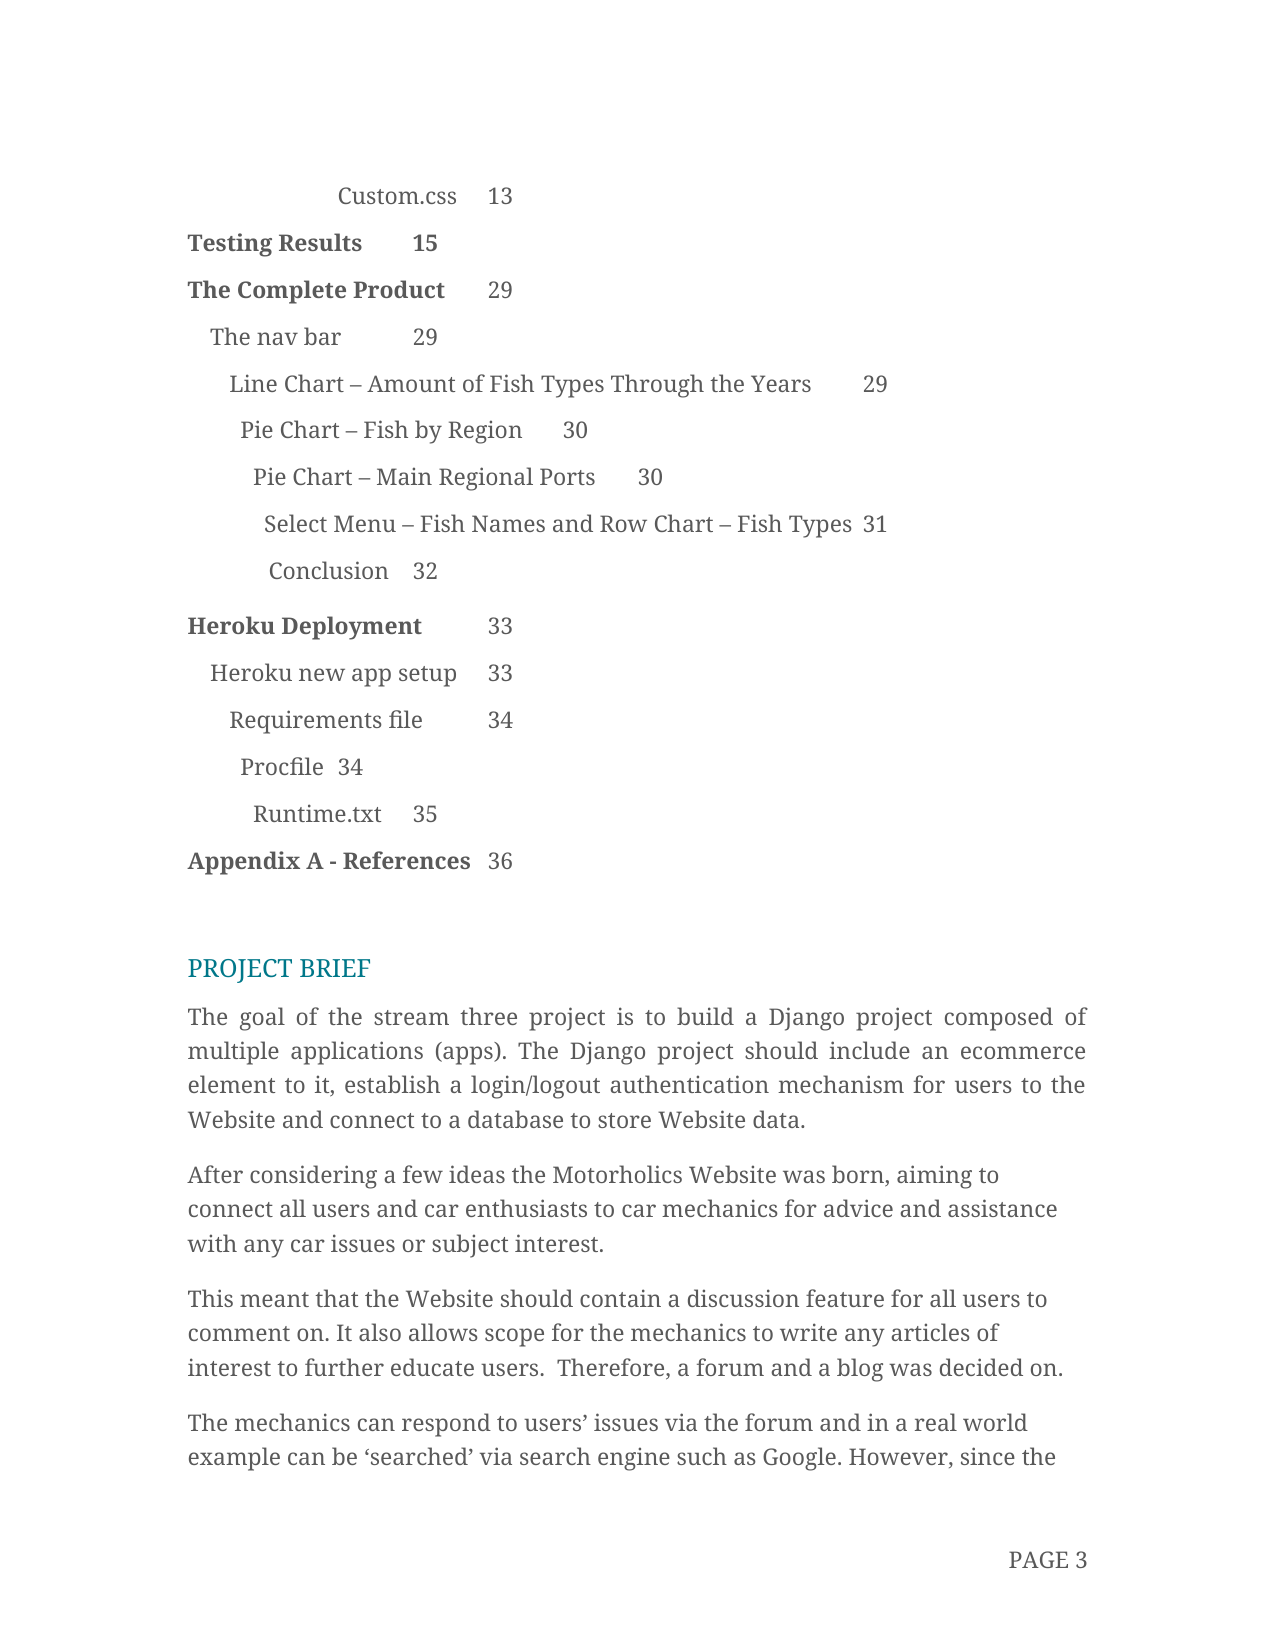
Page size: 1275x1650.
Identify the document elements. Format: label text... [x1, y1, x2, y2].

subtitle Project Brief [187, 951, 1087, 985]
text The goal of the stream three project is to build a Django project composed of multiple applications (apps). The Django project should include an ecommerce element to it, establish a login/logout authentication mechanism for users to the Website and connect to a database to store Website data. [187, 1001, 1087, 1135]
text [187, 1407, 1087, 1473]
text This meant that the Website should contain a discussion feature for all users to comment on. It also allows scope for the mechanics to write any articles of interest to further educate users. Therefore, a forum and a blog was decided on. [187, 1283, 1087, 1383]
text After considering a few ideas the Motorholics Website was born, aiming to connect all users and car enthusiasts to car mechanics for advice and assistance with any car issues or subject interest. [187, 1159, 1087, 1259]
